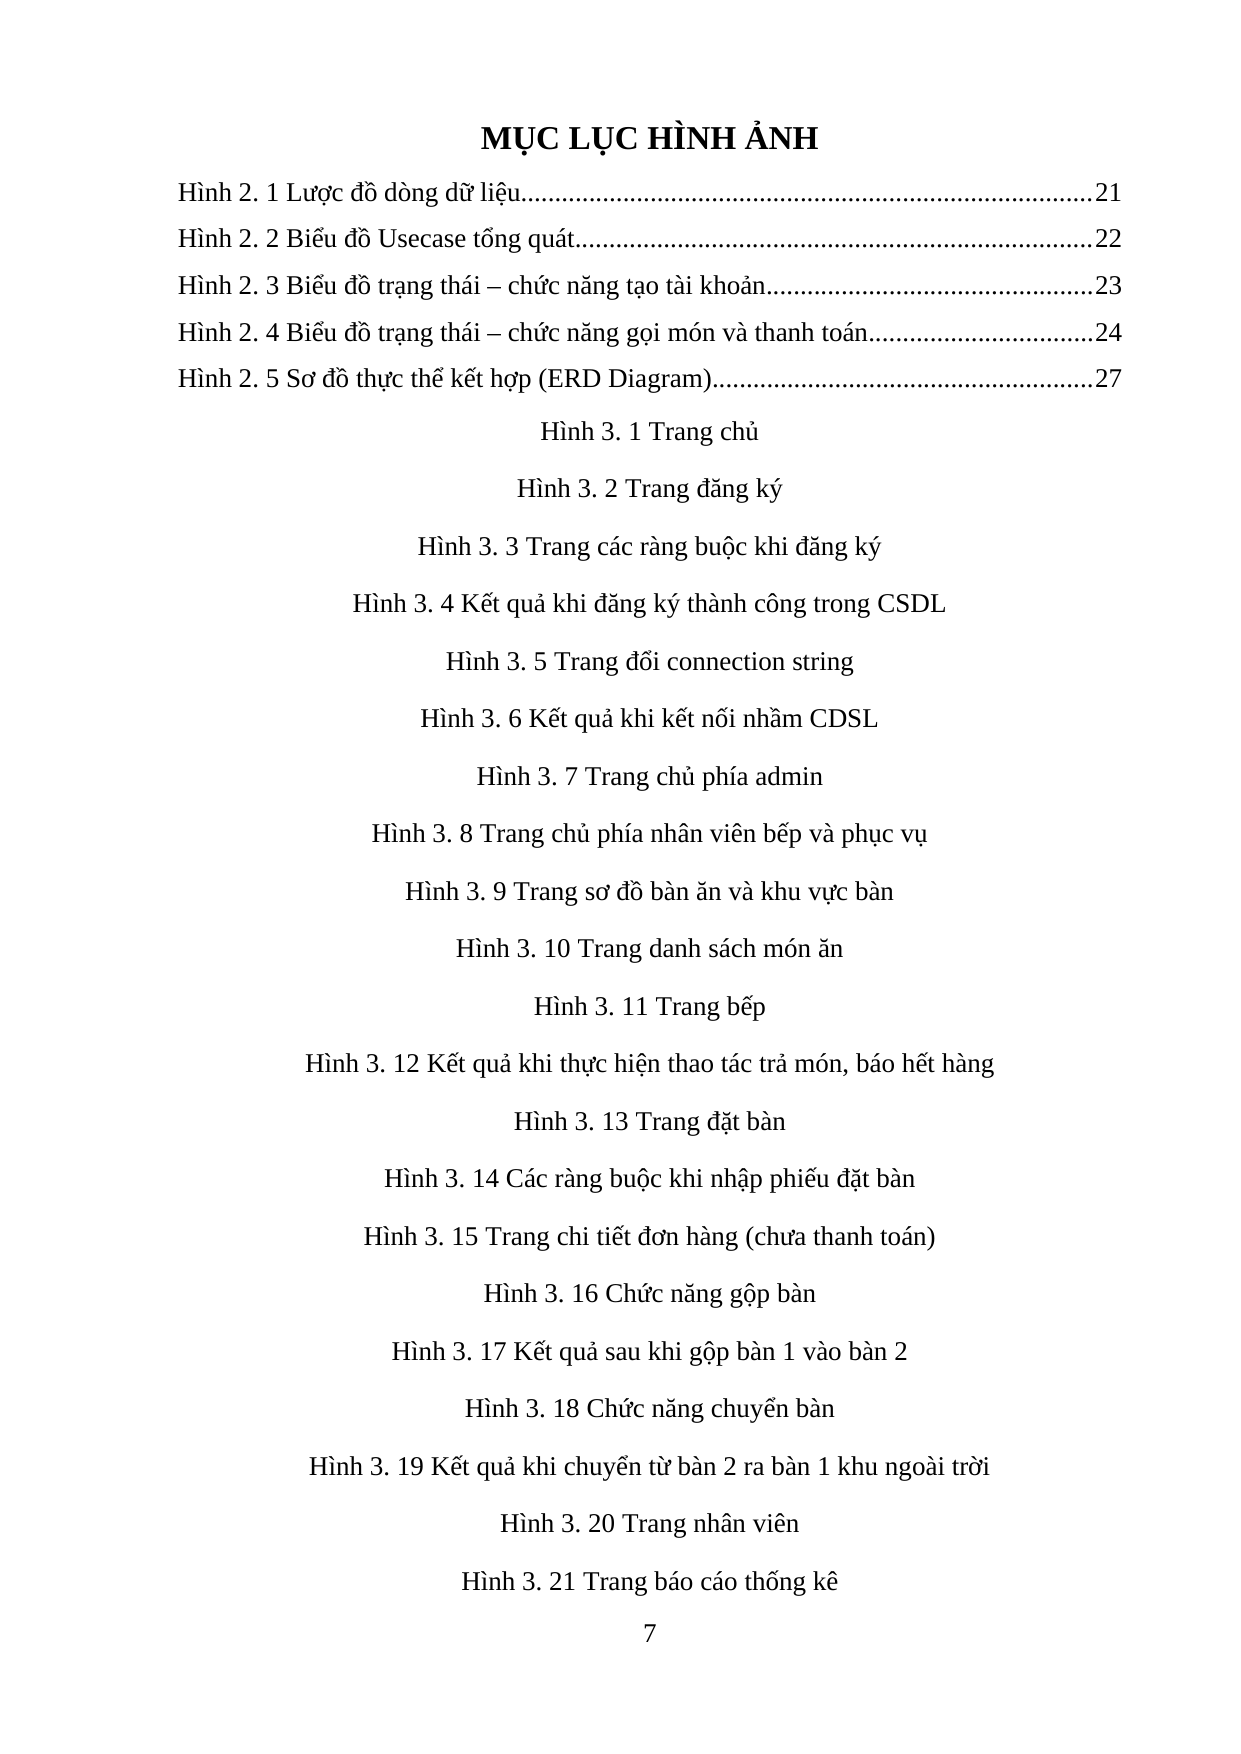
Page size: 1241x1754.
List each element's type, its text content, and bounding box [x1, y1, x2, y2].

text Hình 3. 21 Trang báo cáo thống kê 40 [177, 1559, 1122, 1597]
text Hình 3. 15 Trang chi tiết đơn hàng (chưa thanh toán) 38 [177, 1214, 1122, 1252]
text Hình 2. 2 Biểu đồ Usecase tổng quát 22 [177, 222, 1122, 253]
text Hình 2. 5 Sơ đồ thực thể kết hợp (ERD Diagram) 27 [177, 362, 1122, 393]
text Hình 3. 17 Kết quả sau khi gộp bàn 1 vào bàn 2 38 [177, 1329, 1122, 1367]
text Hình 3. 5 Trang đổi connection string 33 [177, 639, 1122, 677]
text Hình 3. 4 Kết quả khi đăng ký thành công trong CSDL 33 [177, 581, 1122, 620]
text Hình 3. 20 Trang nhân viên 39 [177, 1501, 1122, 1540]
text Hình 2. 1 Lược đồ dòng dữ liệu 21 [177, 176, 1122, 207]
text Hình 3. 18 Chức năng chuyển bàn 39 [177, 1386, 1122, 1425]
text Hình 3. 8 Trang chủ phía nhân viên bếp và phục vụ 35 [177, 811, 1122, 850]
text Hình 3. 12 Kết quả khi thực hiện thao tác trả món, báo hết hàng 36 [177, 1041, 1122, 1080]
text Hình 3. 14 Các ràng buộc khi nhập phiếu đặt bàn 37 [177, 1156, 1122, 1195]
text Hình 2. 4 Biểu đồ trạng thái – chức năng gọi món và thanh toán 24 [177, 316, 1122, 347]
text Hình 3. 2 Trang đăng ký 32 [177, 466, 1122, 505]
text Hình 3. 13 Trang đặt bàn 37 [177, 1099, 1122, 1137]
text Hình 3. 11 Trang bếp 36 [177, 984, 1122, 1022]
text Hình 3. 6 Kết quả khi kết nối nhầm CDSL 34 [177, 696, 1122, 735]
text Hình 2. 3 Biểu đồ trạng thái – chức năng tạo tài khoản 23 [177, 269, 1122, 300]
text Hình 3. 16 Chức năng gộp bàn 38 [177, 1271, 1122, 1310]
text MỤC LỤC HÌNH ẢNH [177, 118, 1122, 156]
text Hình 3. 10 Trang danh sách món ăn 35 [177, 926, 1122, 965]
text Hình 3. 3 Trang các ràng buộc khi đăng ký 33 [177, 524, 1122, 562]
text Hình 3. 9 Trang sơ đồ bàn ăn và khu vực bàn 35 [177, 869, 1122, 907]
text Hình 3. 1 Trang chủ 32 [177, 409, 1122, 447]
text Hình 3. 7 Trang chủ phía admin 34 [177, 754, 1122, 792]
text Hình 3. 19 Kết quả khi chuyển từ bàn 2 ra bàn 1 khu ngoài trời 39 [177, 1444, 1122, 1482]
